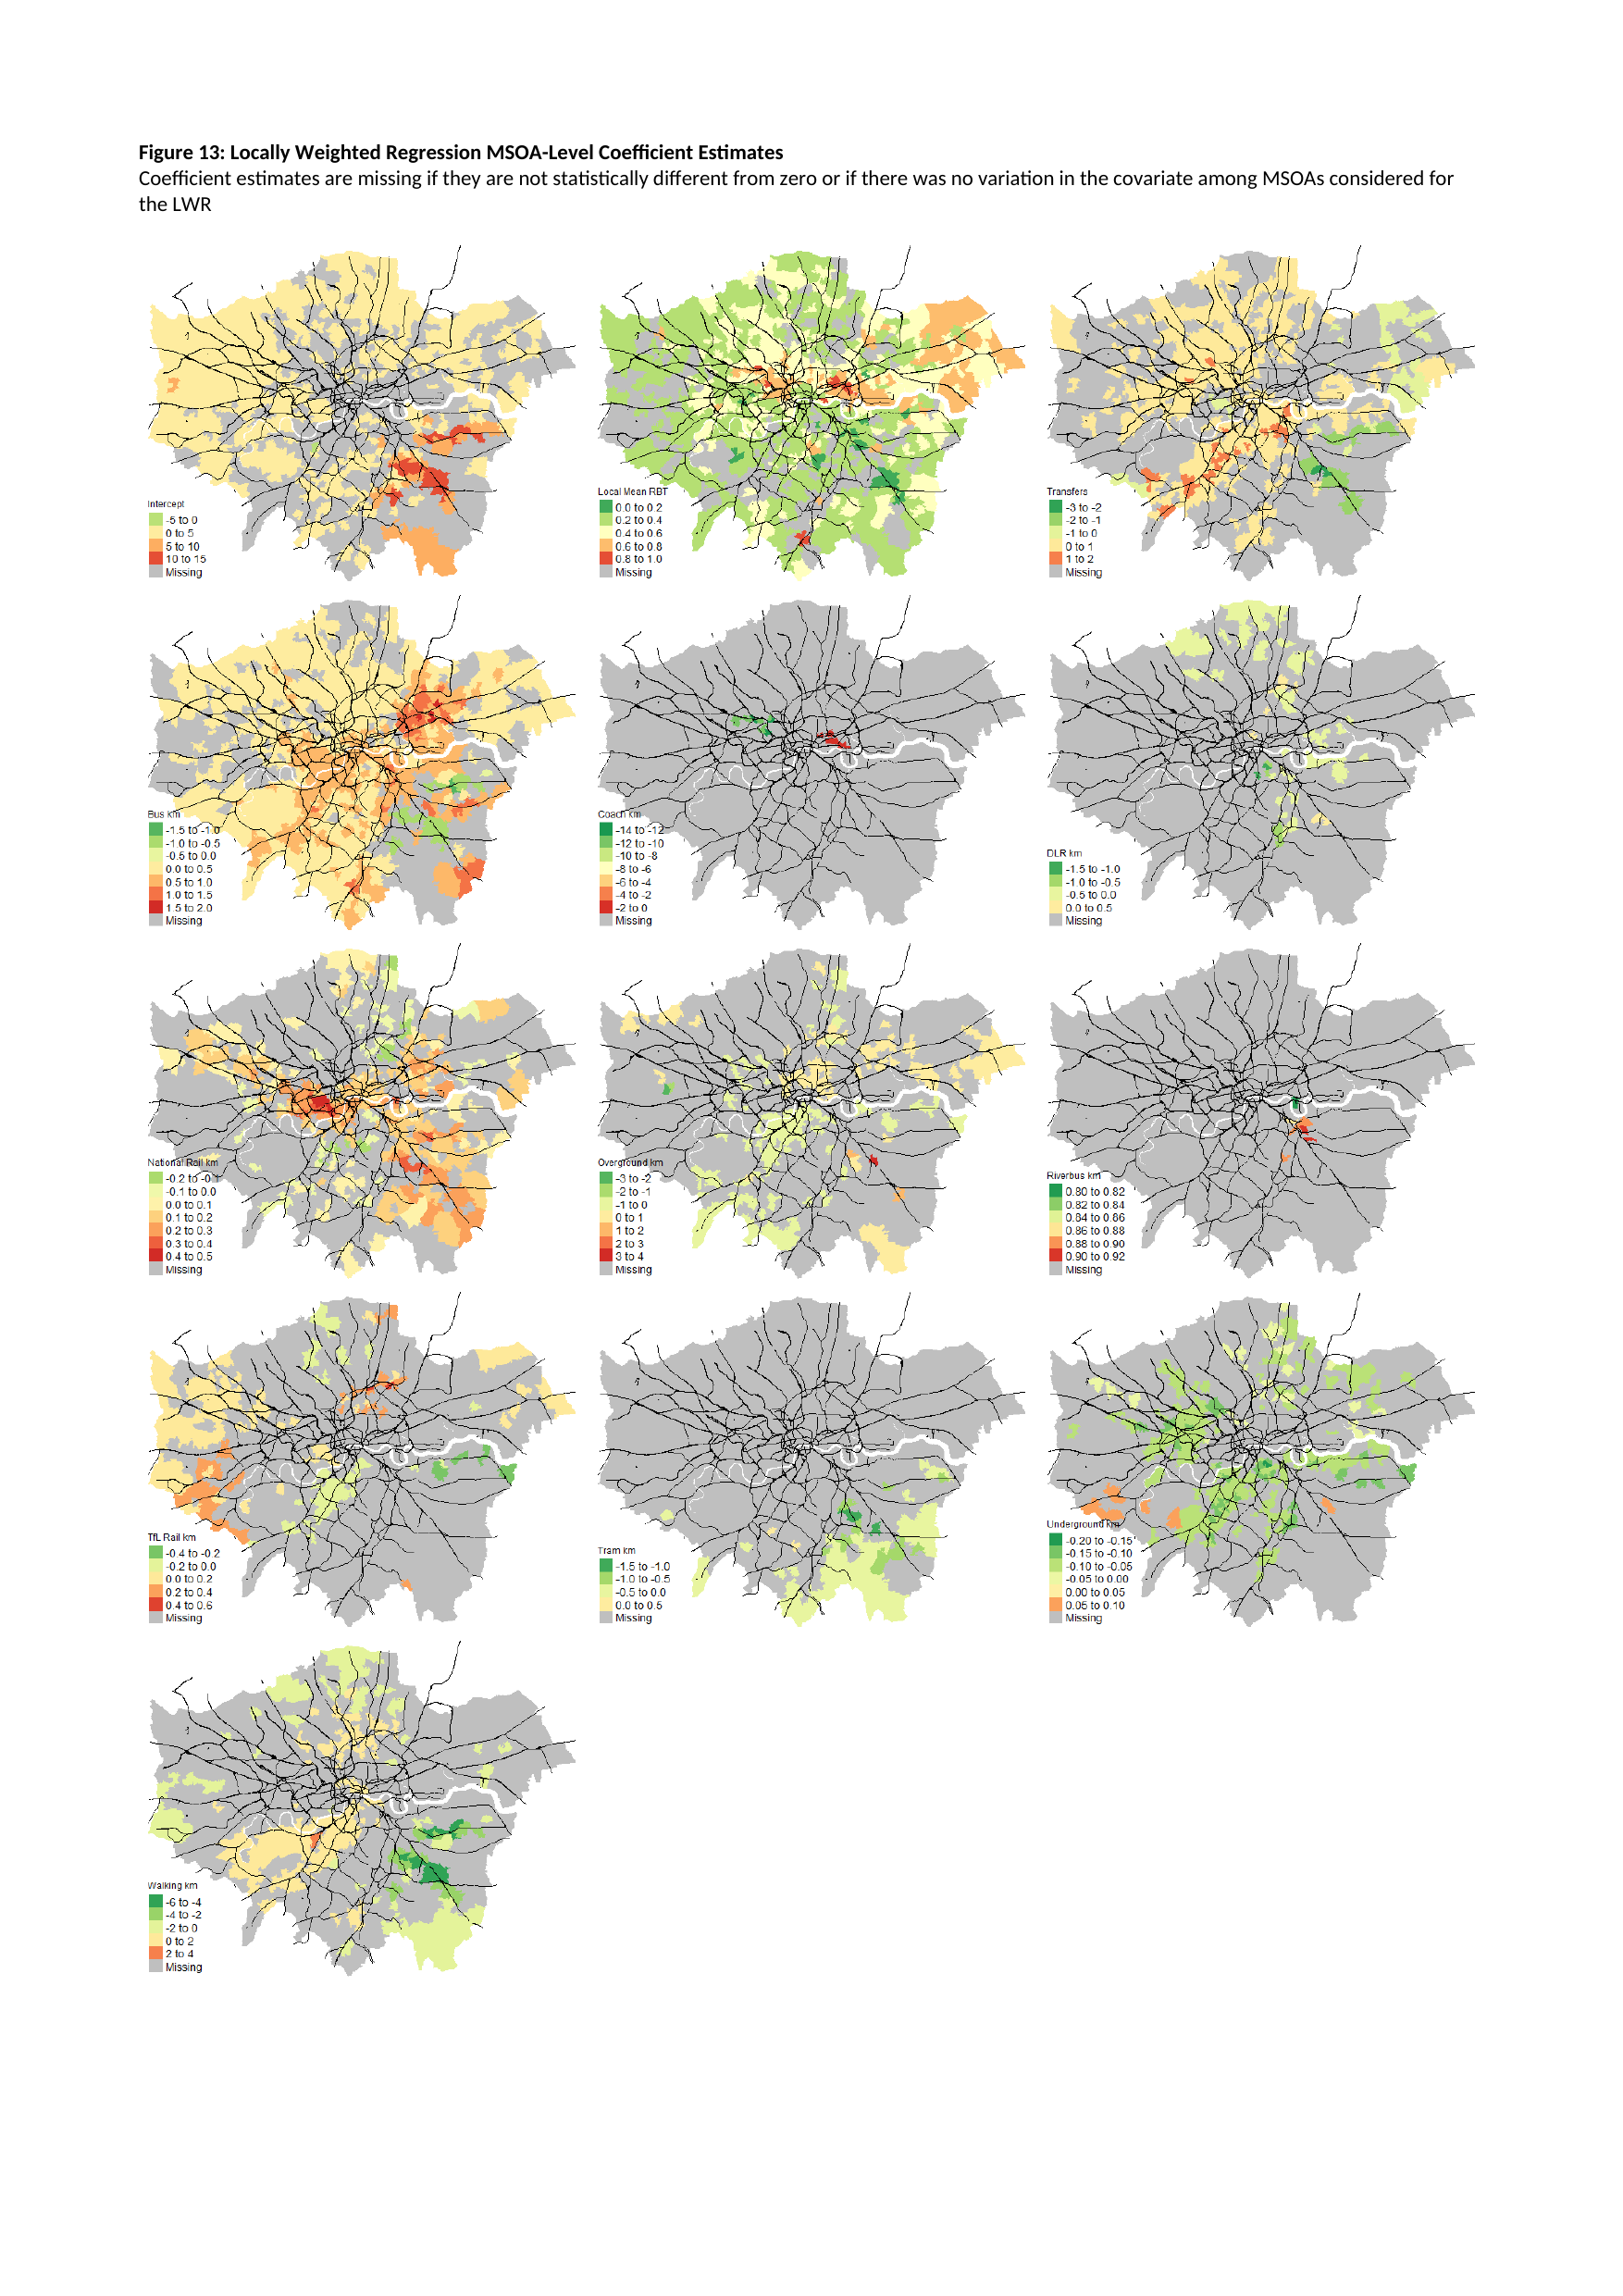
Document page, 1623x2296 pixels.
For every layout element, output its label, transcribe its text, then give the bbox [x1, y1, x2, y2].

picture [139, 217, 1484, 2011]
text Figure 13: Locally Weighted Regression MSOA-Level Coefficient Estimates [139, 139, 1484, 165]
text Coefficient estimates are missing if they are not statistically different from zero or if there was no variation in the covariate among MSOAs considered for the LWR [139, 165, 1484, 217]
